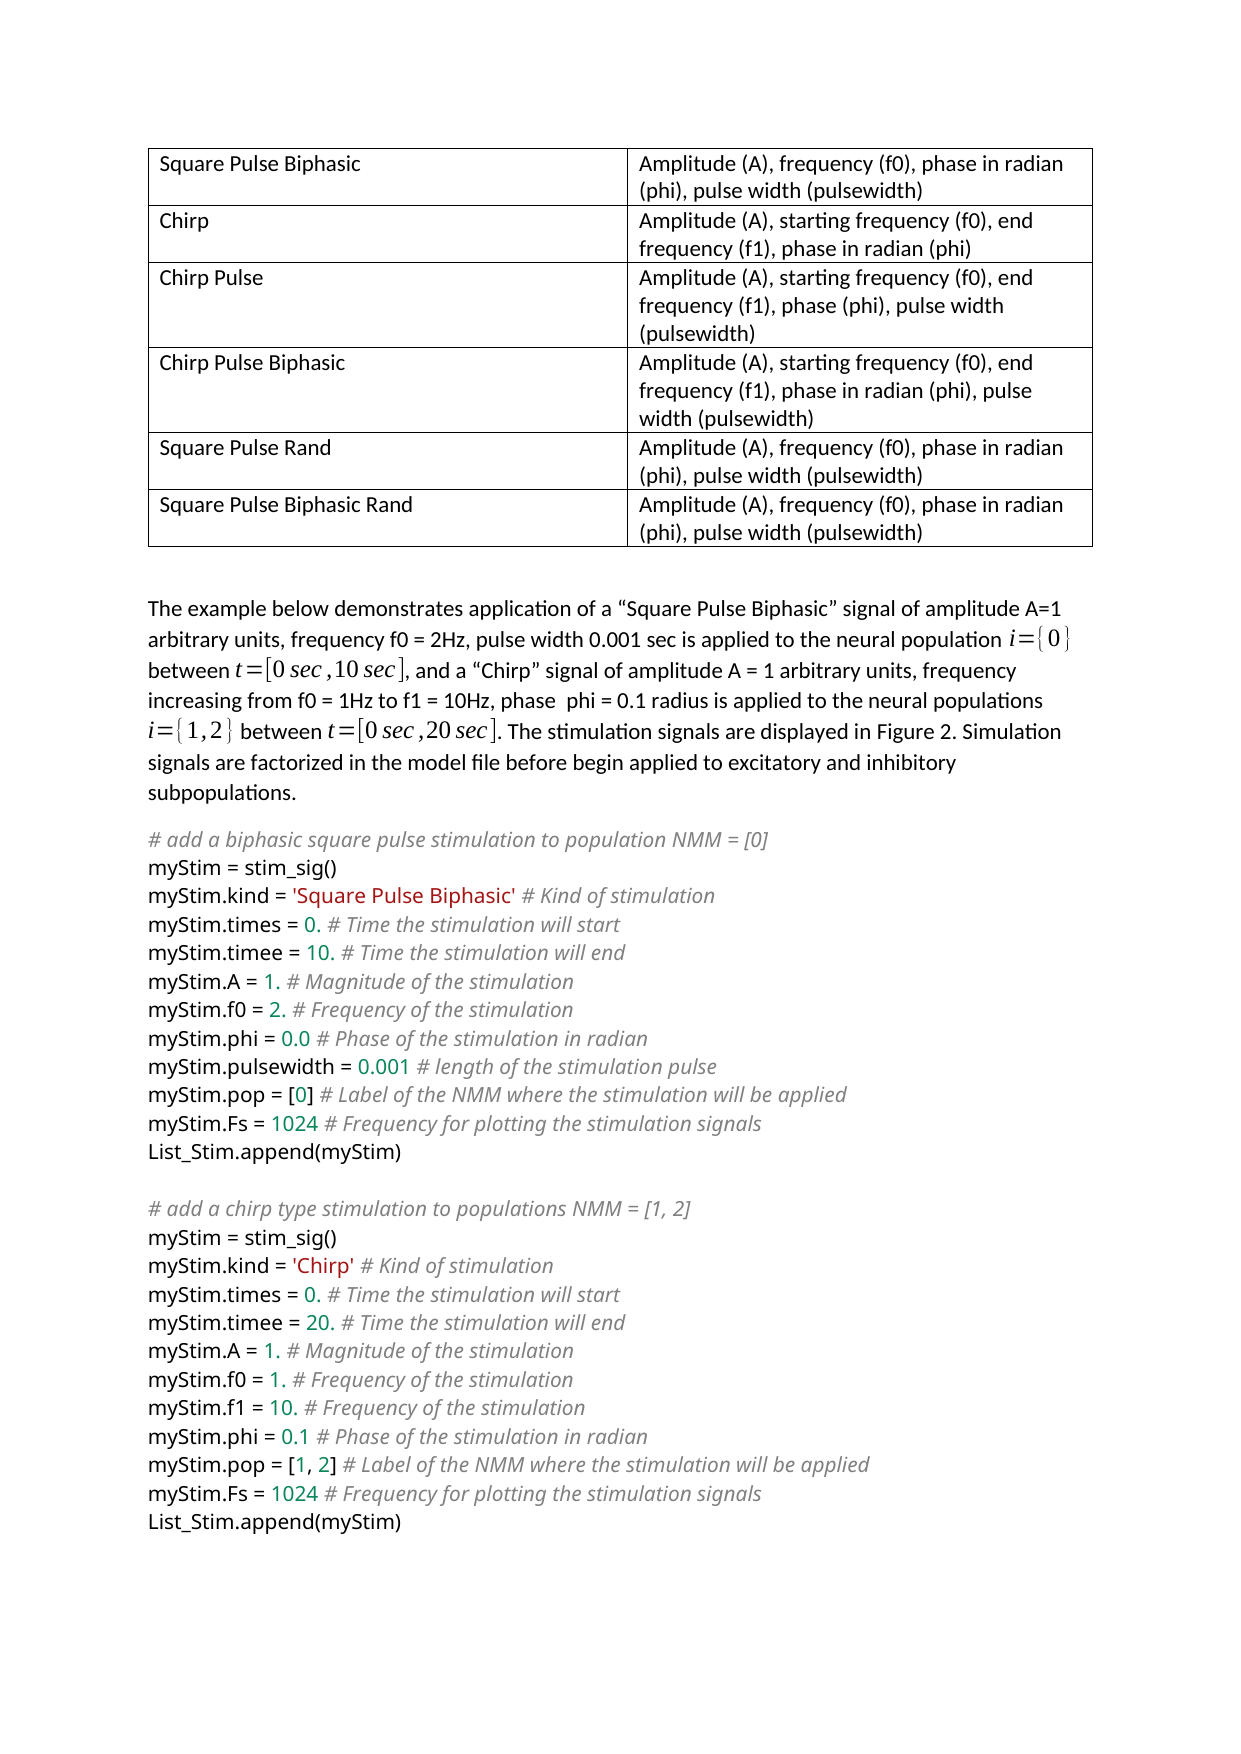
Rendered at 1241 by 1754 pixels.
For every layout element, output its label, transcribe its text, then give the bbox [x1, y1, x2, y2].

text myStim.pop = [1, 2] # Label of the NMM where the stimulation will be applied [148, 1450, 1093, 1479]
text myStim.timee = 20. # Time the stimulation will end [148, 1308, 1093, 1337]
table_cell Chirp [149, 206, 627, 262]
table_cell Amplitude (A), frequency (f0), phase in radian (phi), pulse width (pulsewidth) [628, 433, 1092, 489]
text myStim.Fs = 1024 # Frequency for plotting the stimulation signals [148, 1479, 1093, 1507]
text # add a chirp type stimulation to populations NMM = [1, 2] [148, 1194, 1093, 1223]
text myStim.phi = 0.0 # Phase of the stimulation in radian [148, 1024, 1093, 1052]
table_cell Amplitude (A), starting frequency (f0), end frequency (f1), phase in radian (phi) [628, 206, 1092, 262]
text myStim.pulsewidth = 0.001 # length of the stimulation pulse [148, 1052, 1093, 1081]
text myStim.A = 1. # Magnitude of the stimulation [148, 967, 1093, 995]
text myStim.f1 = 10. # Frequency of the stimulation [148, 1393, 1093, 1422]
table_cell Chirp Pulse [149, 263, 627, 347]
text myStim = stim_sig() [148, 1223, 1093, 1251]
text myStim.f0 = 1. # Frequency of the stimulation [148, 1365, 1093, 1393]
text # add a biphasic square pulse stimulation to population NMM = [0] [148, 825, 1093, 853]
text myStim.phi = 0.1 # Phase of the stimulation in radian [148, 1422, 1093, 1450]
table_cell Square Pulse Biphasic Rand [149, 490, 627, 546]
text myStim.A = 1. # Magnitude of the stimulation [148, 1337, 1093, 1365]
text myStim.kind = 'Chirp' # Kind of stimulation [148, 1251, 1093, 1280]
text List_Stim.append(myStim) [148, 1137, 1093, 1166]
text myStim.pop = [0] # Label of the NMM where the stimulation will be applied [148, 1081, 1093, 1109]
text myStim.times = 0. # Time the stimulation will start [148, 910, 1093, 938]
table_cell Amplitude (A), starting frequency (f0), end frequency (f1), phase (phi), pulse width (pulsewidth) [628, 263, 1092, 347]
table_cell Square Pulse Rand [149, 433, 627, 489]
table_cell Amplitude (A), frequency (f0), phase in radian (phi), pulse width (pulsewidth) [628, 149, 1092, 205]
text List_Stim.append(myStim) [148, 1507, 1093, 1536]
text myStim.times = 0. # Time the stimulation will start [148, 1280, 1093, 1308]
text myStim.f0 = 2. # Frequency of the stimulation [148, 995, 1093, 1024]
text myStim.Fs = 1024 # Frequency for plotting the stimulation signals [148, 1109, 1093, 1137]
text myStim.timee = 10. # Time the stimulation will end [148, 938, 1093, 967]
table_cell Chirp Pulse Biphasic [149, 348, 627, 432]
table_cell Square Pulse Biphasic [149, 149, 627, 205]
table_cell Amplitude (A), frequency (f0), phase in radian (phi), pulse width (pulsewidth) [628, 490, 1092, 546]
table_cell Amplitude (A), starting frequency (f0), end frequency (f1), phase in radian (phi), pulse width (pulsewidth) [628, 348, 1092, 432]
text myStim = stim_sig() [148, 853, 1093, 882]
text myStim.kind = 'Square Pulse Biphasic' # Kind of stimulation [148, 882, 1093, 910]
text The example below demonstrates application of a “Square Pulse Biphasic” signal of amplitude A=1 arbitrary units, frequency f0 = 2Hz, pulse width 0.001 sec is applied to the neural population between , and a “Chirp” signal of amplitude A = 1 arbitrary units, frequency increasing from f0 = 1Hz to f1 = 10Hz, phase phi = 0.1 radius is applied to the neural populations between . The stimulation signals are displayed in Figure 2. Simulation signals are factorized in the model file before begin applied to excitatory and inhibitory subpopulations. [148, 594, 1093, 806]
